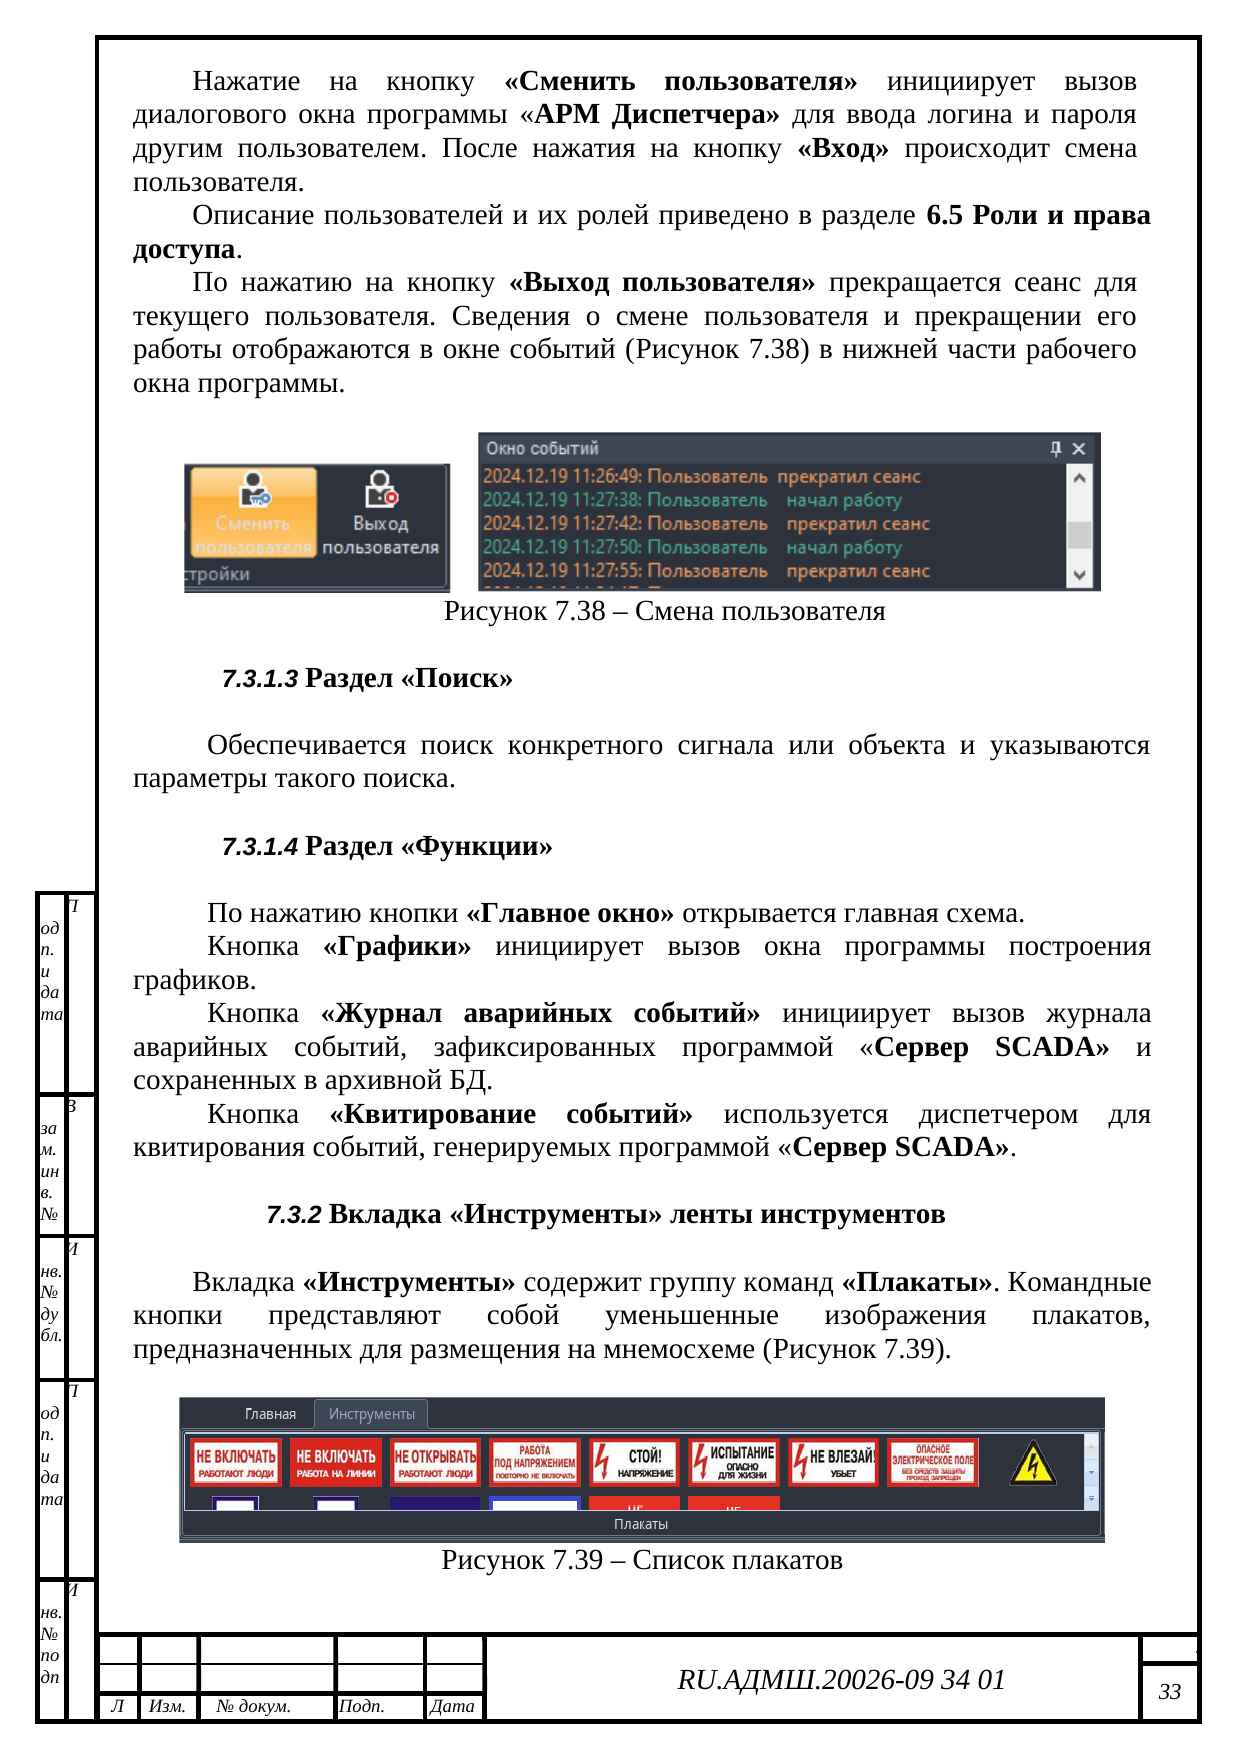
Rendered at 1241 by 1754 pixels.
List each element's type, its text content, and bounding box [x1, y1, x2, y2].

text Кнопка «Квитирование событий» используется диспетчером для квитирования событий, генерируемых программой «Сервер SCADA». [133, 1096, 1152, 1163]
subtitle Вкладка «Инструменты» ленты инструментов [177, 1197, 1152, 1230]
picture [183, 432, 1101, 593]
text Описание пользователей и их ролей приведено в разделе 6.5 Роли и права доступа. [133, 197, 1152, 264]
text Нажатие на кнопку «Сменить пользователя» инициирует вызов диалогового окна программы «АРМ Диспетчера» для ввода логина и пароля другим пользователем. После нажатия на кнопку «Вход» происходит смена пользователя. [133, 63, 1137, 197]
text Кнопка «Журнал аварийных событий» инициирует вызов журнала аварийных событий, зафиксированных программой «Сервер SCADA» и сохраненных в архивной БД. [133, 995, 1152, 1096]
subtitle Раздел «Поиск» [133, 660, 1152, 693]
text Кнопка «Графики» инициирует вызов окна программы построения графиков. [133, 928, 1152, 995]
text По нажатию кнопки «Главное окно» открывается главная схема. [133, 895, 1152, 928]
subtitle Раздел «Функции» [133, 828, 1152, 861]
picture [179, 1397, 1105, 1543]
text Обеспечивается поиск конкретного сигнала или объекта и указываются параметры такого поиска. [133, 727, 1152, 794]
